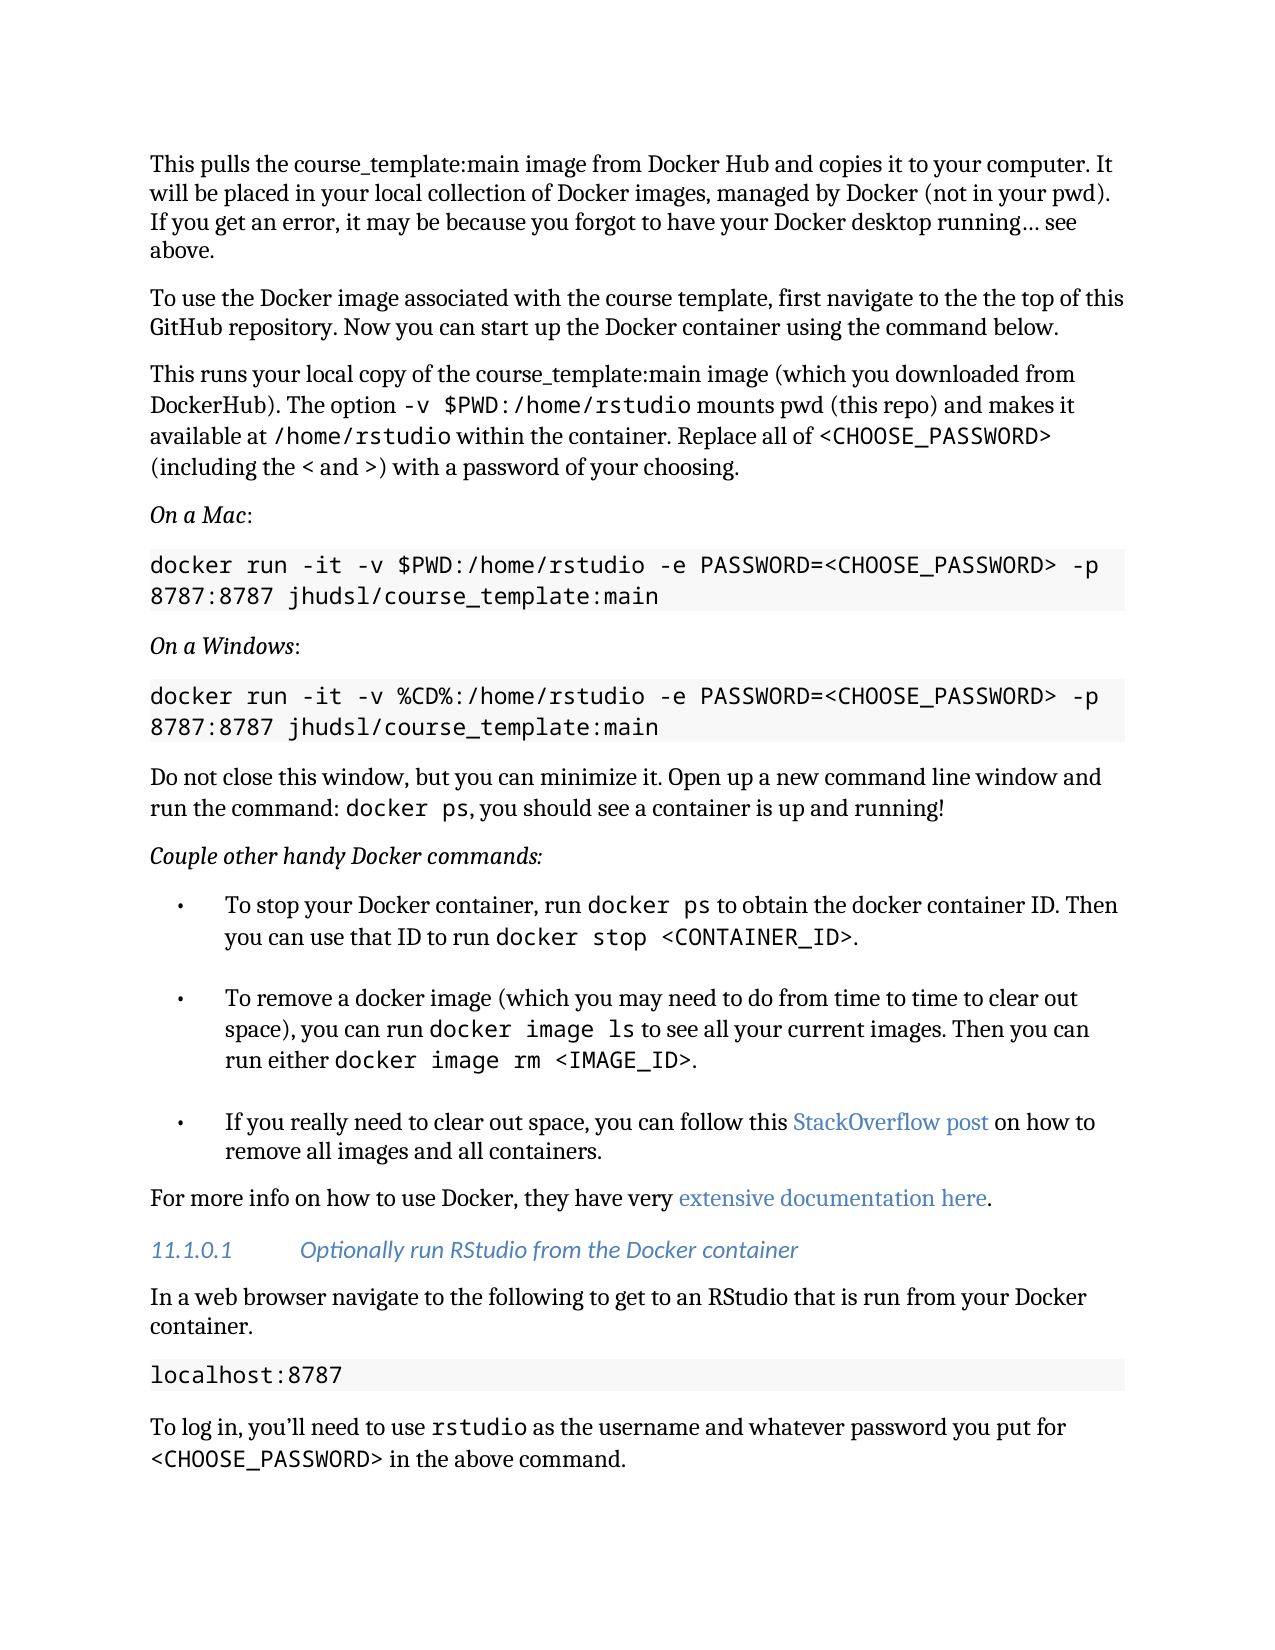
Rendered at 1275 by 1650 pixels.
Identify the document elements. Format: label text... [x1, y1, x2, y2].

text docker run -it -v $PWD:/home/rstudio -e PASSWORD=<CHOOSE_PASSWORD> -p 8787:8787 jhudsl/course_template:main [150, 549, 1125, 611]
list To remove a docker image (which you may need to do from time to time to clear out space), you can run docker image ls to see all your current images. Then you can run either docker image rm <IMAGE_ID>. [175, 984, 1125, 1104]
text localhost:8787 [150, 1359, 1125, 1391]
text docker run -it -v %CD%:/home/rstudio -e PASSWORD=<CHOOSE_PASSWORD> -p 8787:8787 jhudsl/course_template:main [150, 679, 1125, 742]
text To log in, you’ll need to use rstudio as the username and whatever password you put for <CHOOSE_PASSWORD> in the above command. [150, 1411, 1125, 1474]
text This runs your local copy of the course_template:main image (which you downloaded from DockerHub). The option -v $PWD:/home/rstudio mounts pwd (this repo) and makes it available at /home/rstudio within the container. Replace all of <CHOOSE_PASSWORD> (including the < and >) with a password of your choosing. [150, 360, 1125, 482]
text Couple other handy Docker commands: [150, 842, 1125, 870]
text For more info on how to use Docker, they have very extensive documentation here. [150, 1184, 1125, 1213]
text Do not close this window, but you can minimize it. Open up a new command line window and run the command: docker ps, you should see a container is up and running! [150, 763, 1125, 823]
subtitle 11.1.0.1 Optionally run RStudio from the Docker container [150, 1234, 1125, 1264]
text To use the Docker image associated with the course template, first navigate to the the top of this GitHub repository. Now you can start up the Docker container using the command below. [150, 284, 1125, 341]
text This pulls the course_template:main image from Docker Hub and copies it to your computer. It will be placed in your local collection of Docker images, managed by Docker (not in your pwd). If you get an error, it may be because you forgot to have your Docker desktop running… see above. [150, 150, 1125, 265]
text On a Windows: [150, 632, 1125, 661]
list If you really need to clear out space, you can follow this StackOverflow post on how to remove all images and all containers. [175, 1108, 1125, 1165]
text On a Mac: [150, 501, 1125, 530]
text In a web browser navigate to the following to get to an RStudio that is run from your Docker container. [150, 1283, 1125, 1341]
list To stop your Docker container, run docker ps to obtain the docker container ID. Then you can use that ID to run docker stop <CONTAINER_ID>. [175, 889, 1125, 980]
